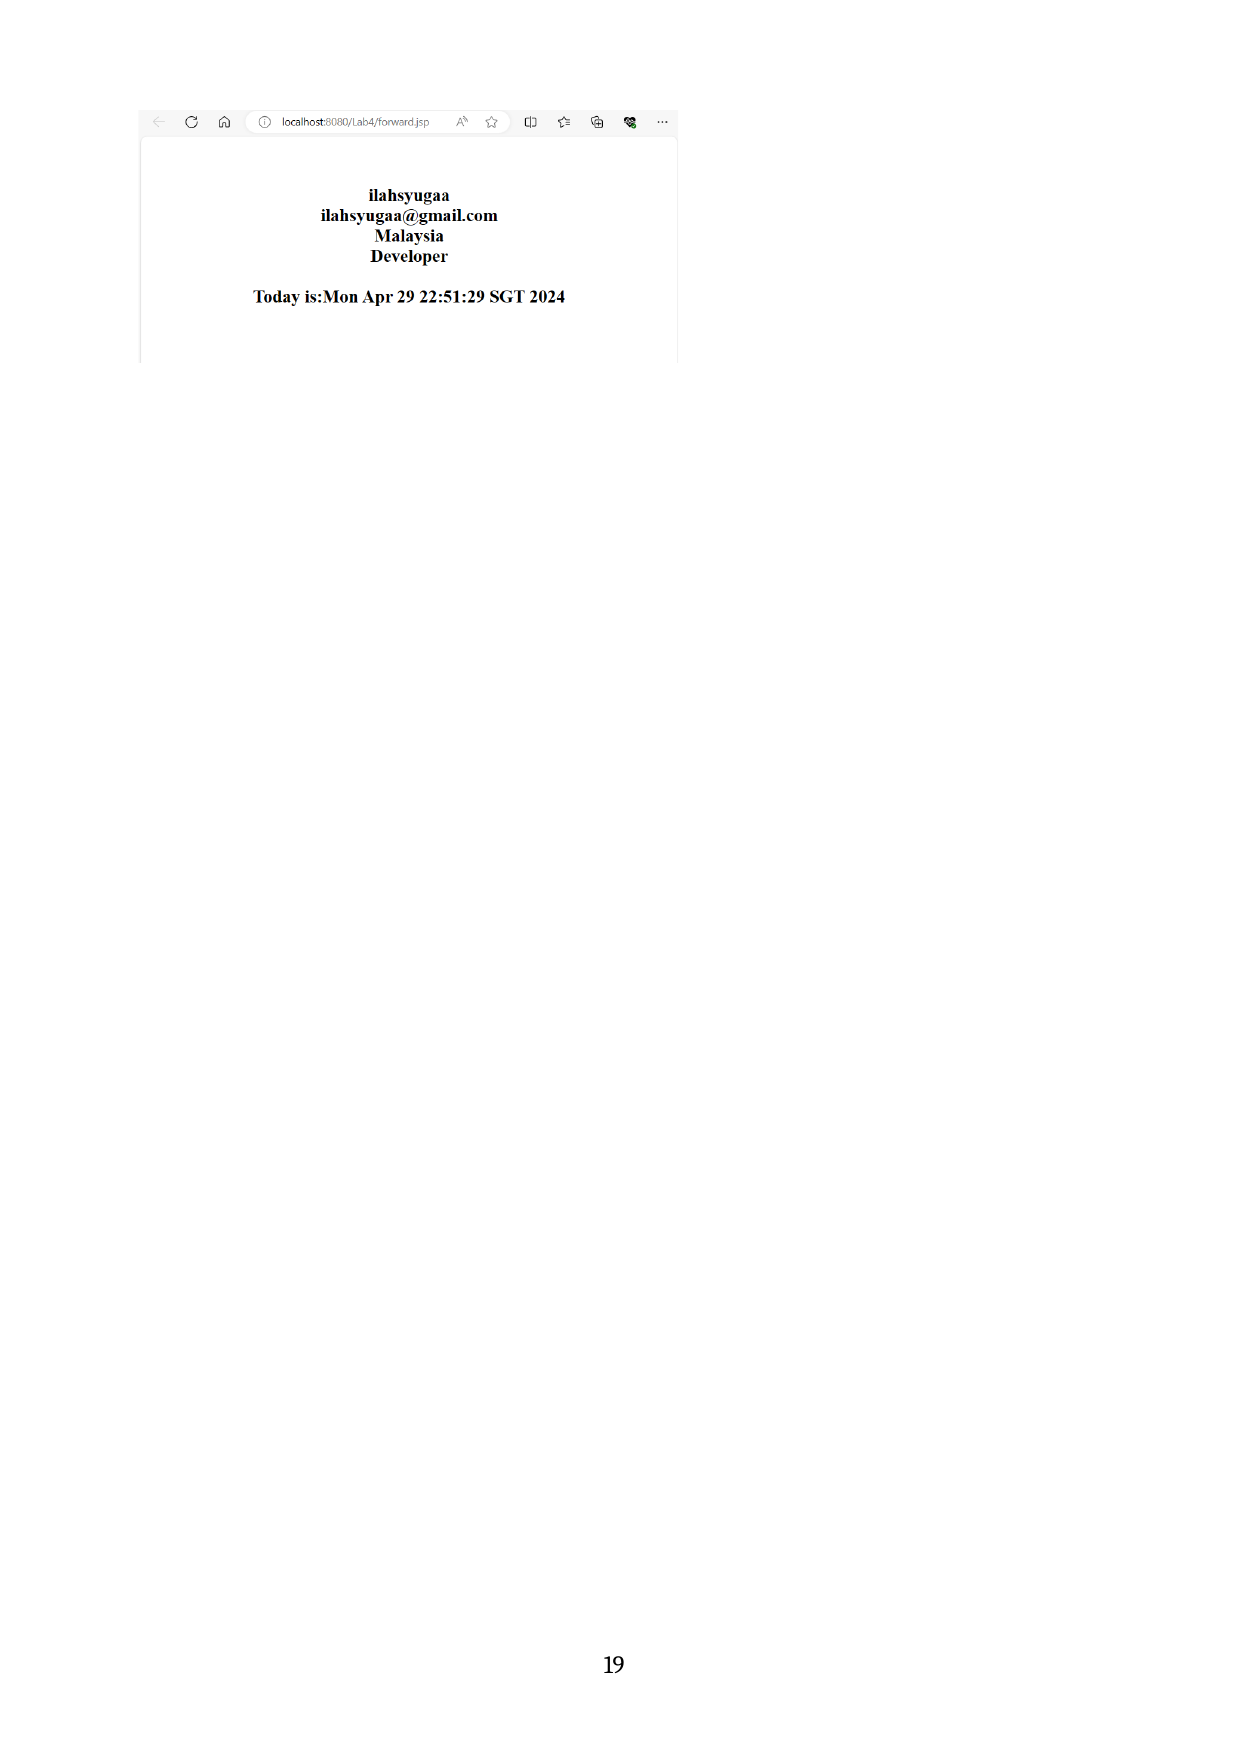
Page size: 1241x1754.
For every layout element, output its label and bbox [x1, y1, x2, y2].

picture [138, 110, 679, 363]
